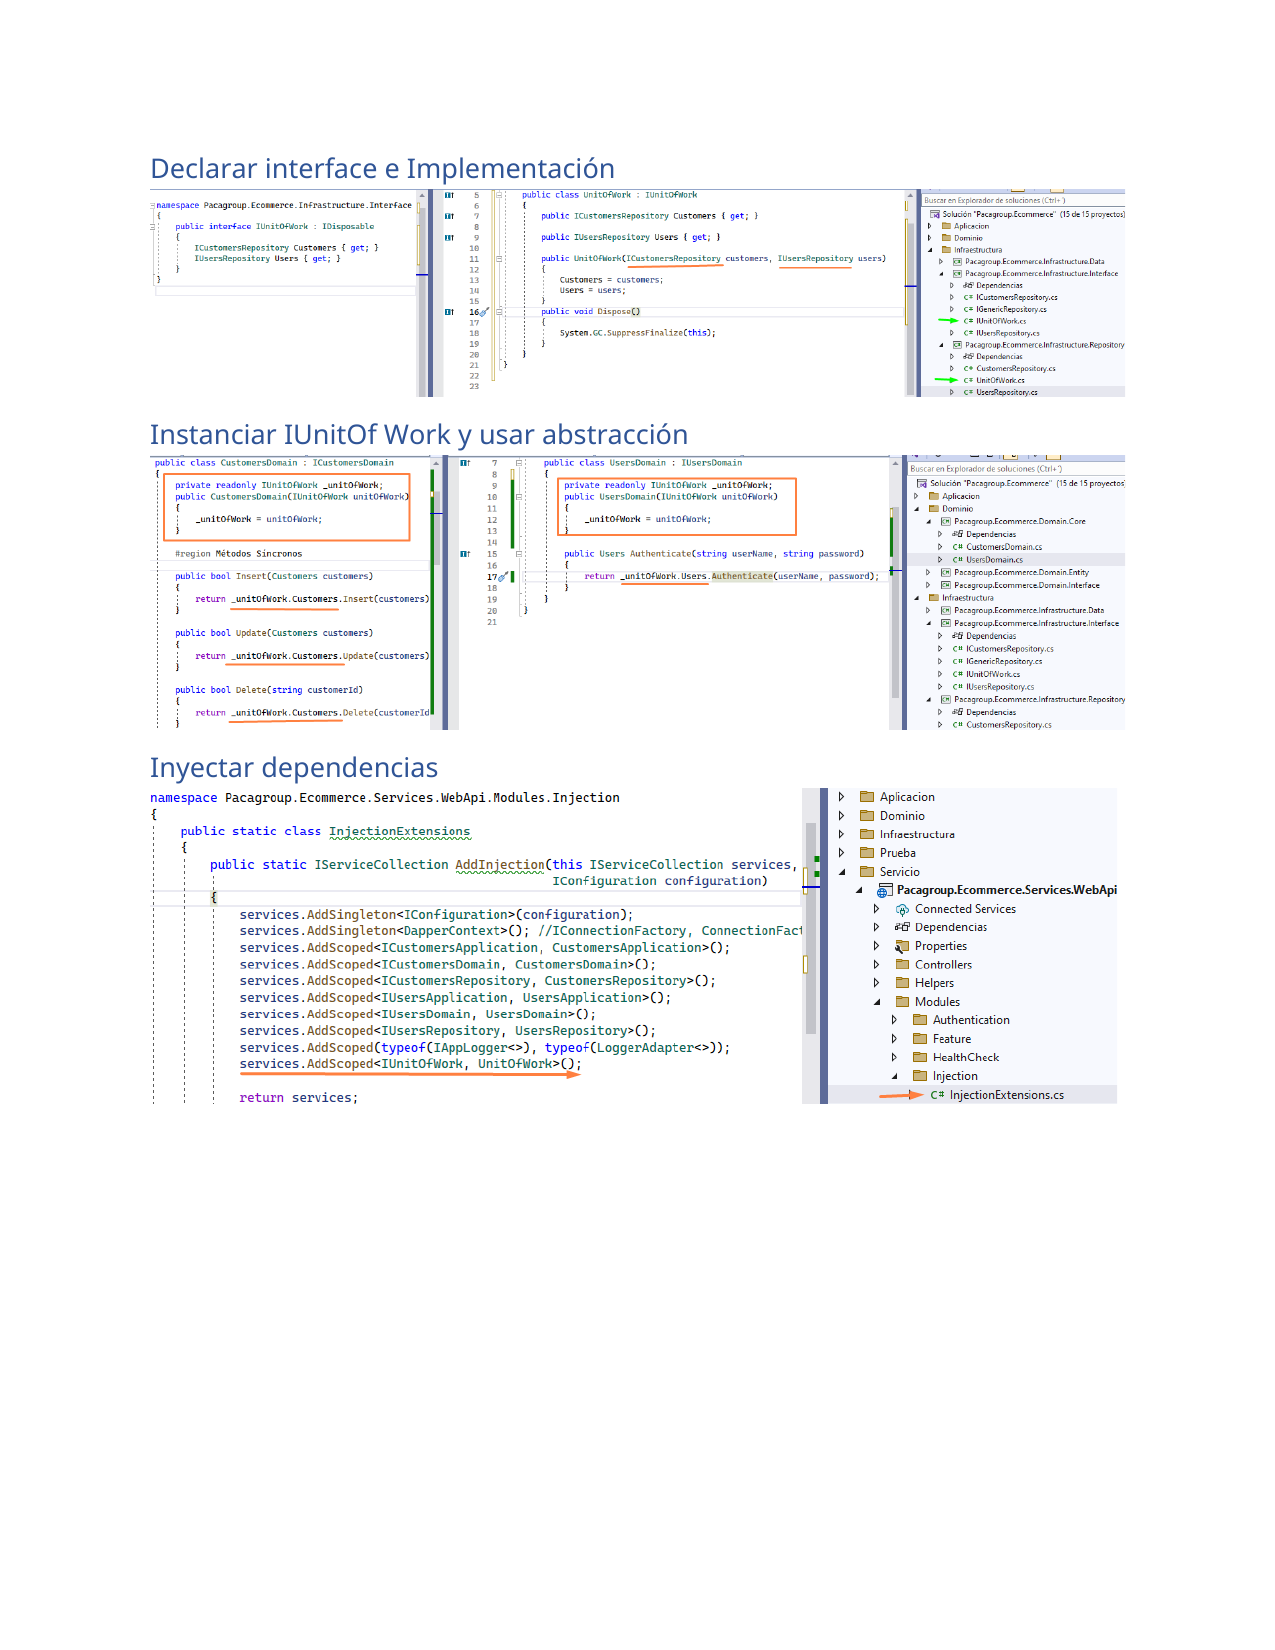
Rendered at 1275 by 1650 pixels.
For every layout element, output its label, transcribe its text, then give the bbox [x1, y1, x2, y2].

picture [150, 455, 1125, 730]
subtitle Instanciar IUnitOf Work y usar abstracción [150, 415, 1125, 452]
picture [150, 788, 1118, 1104]
subtitle Declarar interface e Implementación [150, 150, 1125, 187]
picture [150, 189, 1125, 397]
subtitle Inyectar dependencias [150, 748, 1125, 785]
